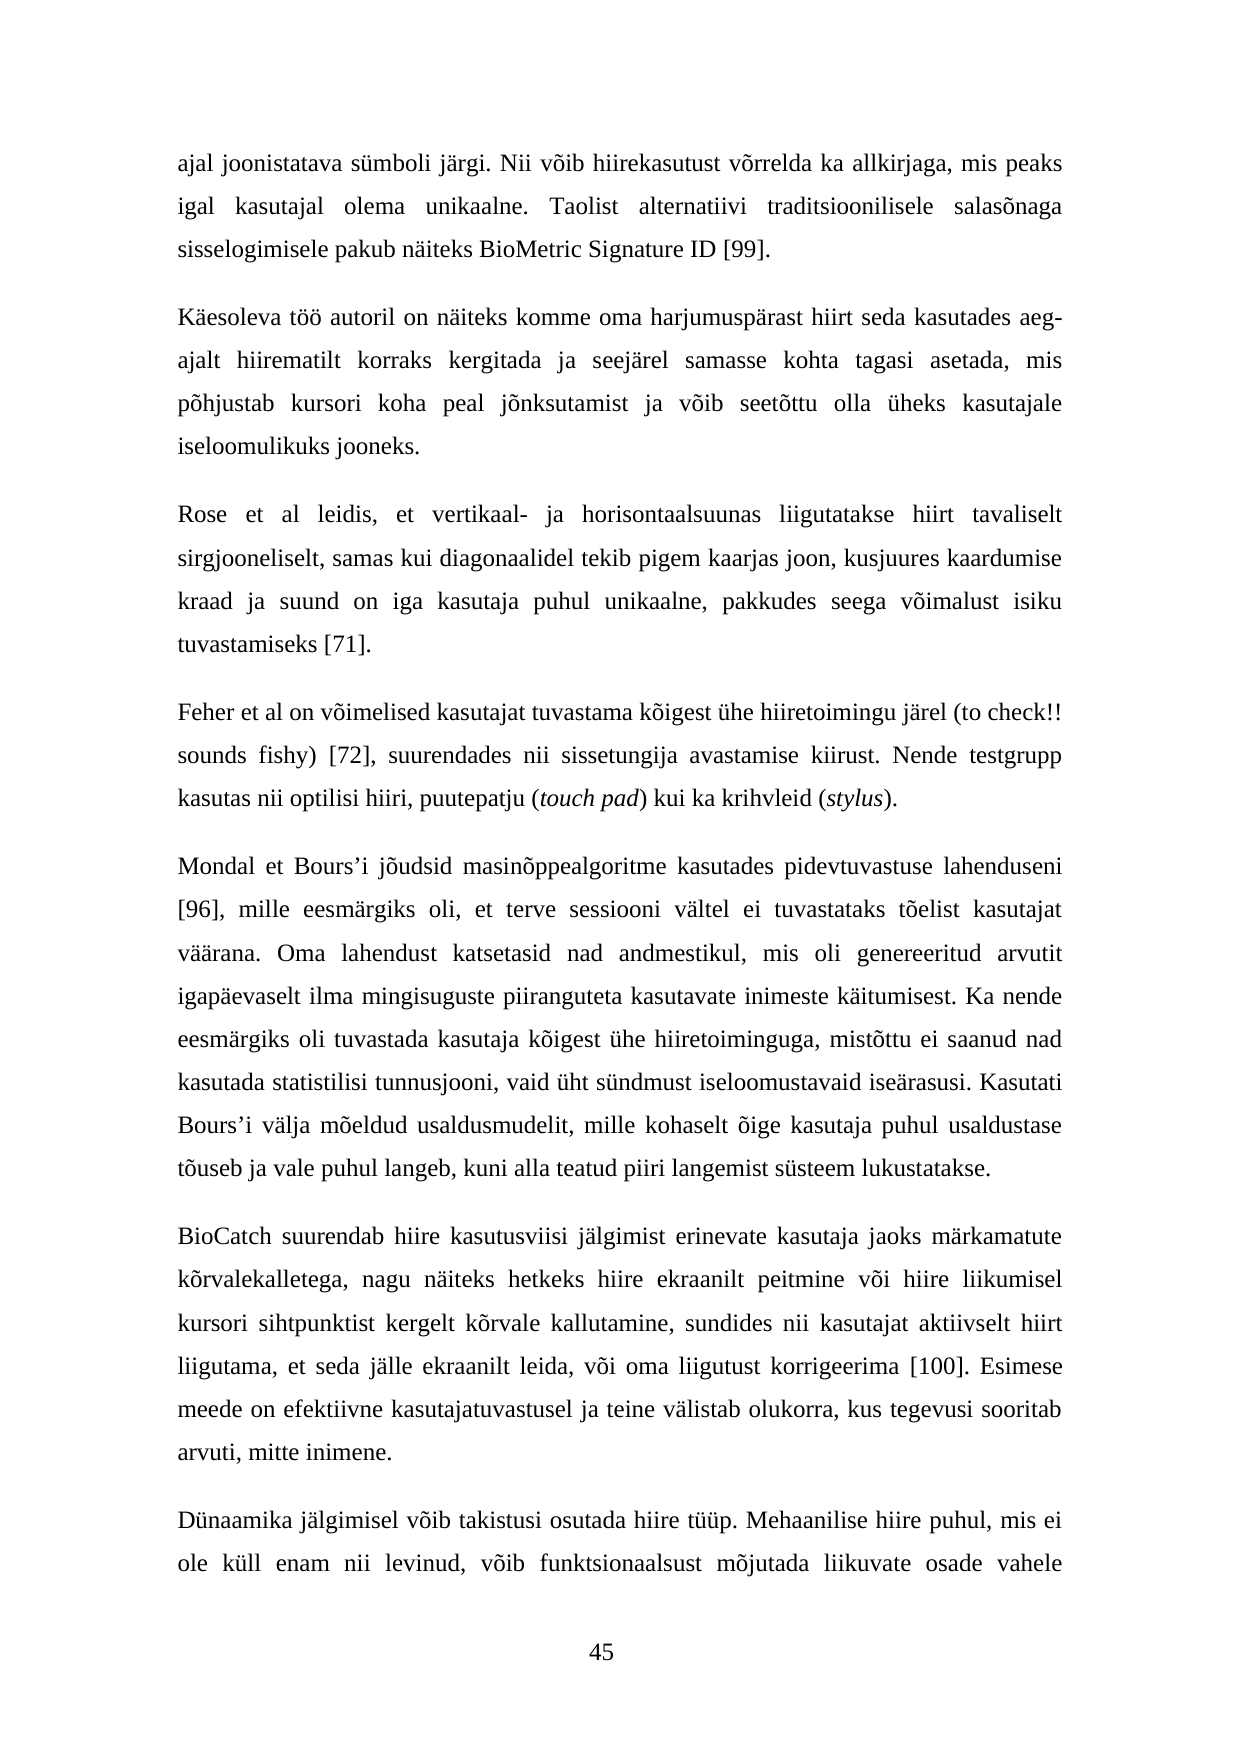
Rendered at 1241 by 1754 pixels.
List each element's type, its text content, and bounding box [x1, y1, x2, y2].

text Feher et al on võimelised kasutajat tuvastama kõigest ühe hiiretoimingu järel (to check!! sounds fishy) [72], suurendades nii sissetungija avastamise kiirust. Nende testgrupp kasutas nii optilisi hiiri, puutepatju (touch pad) kui ka krihvleid (stylus). [177, 697, 1063, 812]
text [177, 1505, 1063, 1577]
text Rose et al leidis, et vertikaal- ja horisontaalsuunas liigutatakse hiirt tavaliselt sirgjooneliselt, samas kui diagonaalidel tekib pigem kaarjas joon, kusjuures kaardumise kraad ja suund on iga kasutaja puhul unikaalne, pakkudes seega võimalust isiku tuvastamiseks [71]. [177, 499, 1063, 658]
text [177, 148, 1063, 263]
text Mondal et Bours’i jõudsid masinõppealgoritme kasutades pidevtuvastuse lahenduseni [96], mille eesmärgiks oli, et terve sessiooni vältel ei tuvastataks tõelist kasutajat väärana. Oma lahendust katsetasid nad andmestikul, mis oli genereeritud arvutit igapäevaselt ilma mingisuguste piiranguteta kasutavate inimeste käitumisest. Ka nende eesmärgiks oli tuvastada kasutaja kõigest ühe hiiretoiminguga, mistõttu ei saanud nad kasutada statistilisi tunnusjooni, vaid üht sündmust iseloomustavaid iseärasusi. Kasutati Bours’i välja mõeldud usaldusmudelit, mille kohaselt õige kasutaja puhul usaldustase tõuseb ja vale puhul langeb, kuni alla teatud piiri langemist süsteem lukustatakse. [177, 851, 1063, 1182]
text BioCatch suurendab hiire kasutusviisi jälgimist erinevate kasutaja jaoks märkamatute kõrvalekalletega, nagu näiteks hetkeks hiire ekraanilt peitmine või hiire liikumisel kursori sihtpunktist kergelt kõrvale kallutamine, sundides nii kasutajat aktiivselt hiirt liigutama, et seda jälle ekraanilt leida, või oma liigutust korrigeerima [100]. Esimese meede on efektiivne kasutajatuvastusel ja teine välistab olukorra, kus tegevusi sooritab arvuti, mitte inimene. [177, 1221, 1063, 1466]
text Käesoleva töö autoril on näiteks komme oma harjumuspärast hiirt seda kasutades aeg-ajalt hiirematilt korraks kergitada ja seejärel samasse kohta tagasi asetada, mis põhjustab kursori koha peal jõnksutamist ja võib seetõttu olla üheks kasutajale iseloomulikuks jooneks. [177, 302, 1063, 460]
